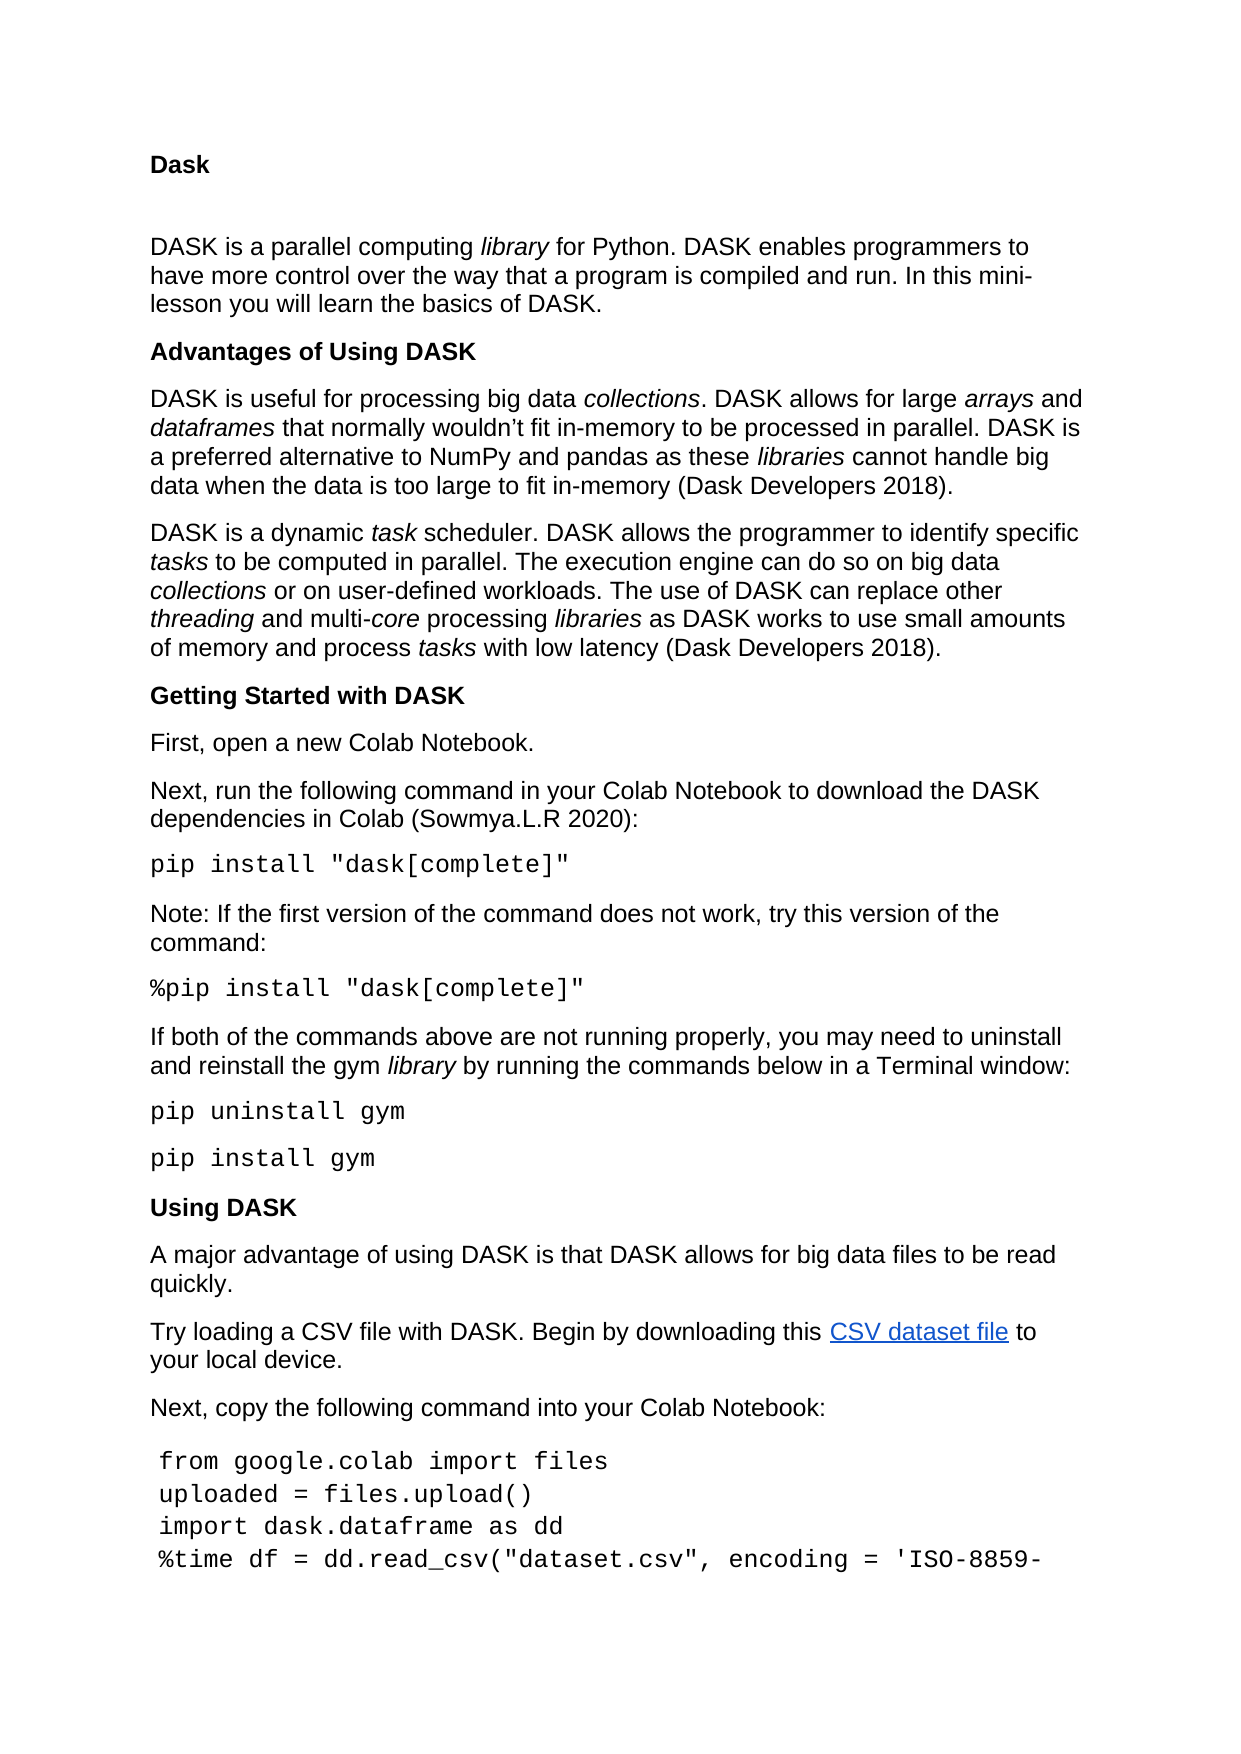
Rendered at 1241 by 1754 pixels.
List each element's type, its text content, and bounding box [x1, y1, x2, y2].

text pip install gym [150, 1146, 1090, 1174]
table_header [150, 1440, 1073, 1598]
text Next, run the following command in your Colab Notebook to download the DASK dependencies in Colab (Sowmya.L.R 2020): [150, 776, 1090, 833]
text Note: If the first version of the command does not work, try this version of the command: [150, 899, 1090, 957]
text Advantages of Using DASK [150, 337, 1090, 366]
text Getting Started with DASK [150, 681, 1090, 709]
text First, open a new Colab Notebook. [150, 728, 1090, 757]
text pip uninstall gym [150, 1099, 1090, 1127]
text DASK is a parallel computing library for Python. DASK enables programmers to have more control over the way that a program is compiled and run. In this mini-lesson you will learn the basics of DASK. [150, 232, 1090, 318]
text If both of the commands above are not running properly, you may need to uninstall and reinstall the gym library by running the commands below in a Terminal window: [150, 1022, 1090, 1080]
text Using DASK [150, 1193, 1090, 1222]
text DASK is useful for processing big data collections. DASK allows for large arrays and dataframes that normally wouldn’t fit in-memory to be processed in parallel. DASK is a preferred alternative to NumPy and pandas as these libraries cannot handle big data when the data is too large to fit in-memory (Dask Developers 2018). [150, 384, 1090, 499]
text DASK is a dynamic task scheduler. DASK allows the programmer to identify specific tasks to be computed in parallel. The execution engine can do so on big data collections or on user-defined workloads. The use of DASK can replace other threading and multi-core processing libraries as DASK works to use small amounts of memory and process tasks with low latency (Dask Developers 2018). [150, 518, 1090, 662]
text Dask [150, 150, 1090, 179]
text Next, copy the following command into your Colab Notebook: [150, 1393, 1090, 1422]
text A major advantage of using DASK is that DASK allows for big data files to be read quickly. [150, 1240, 1090, 1298]
text Try loading a CSV file with DASK. Begin by downloading this CSV dataset file to your local device. [150, 1317, 1090, 1374]
text pip install "dask[complete]" [150, 852, 1090, 880]
text %pip install "dask[complete]" [150, 975, 1090, 1004]
